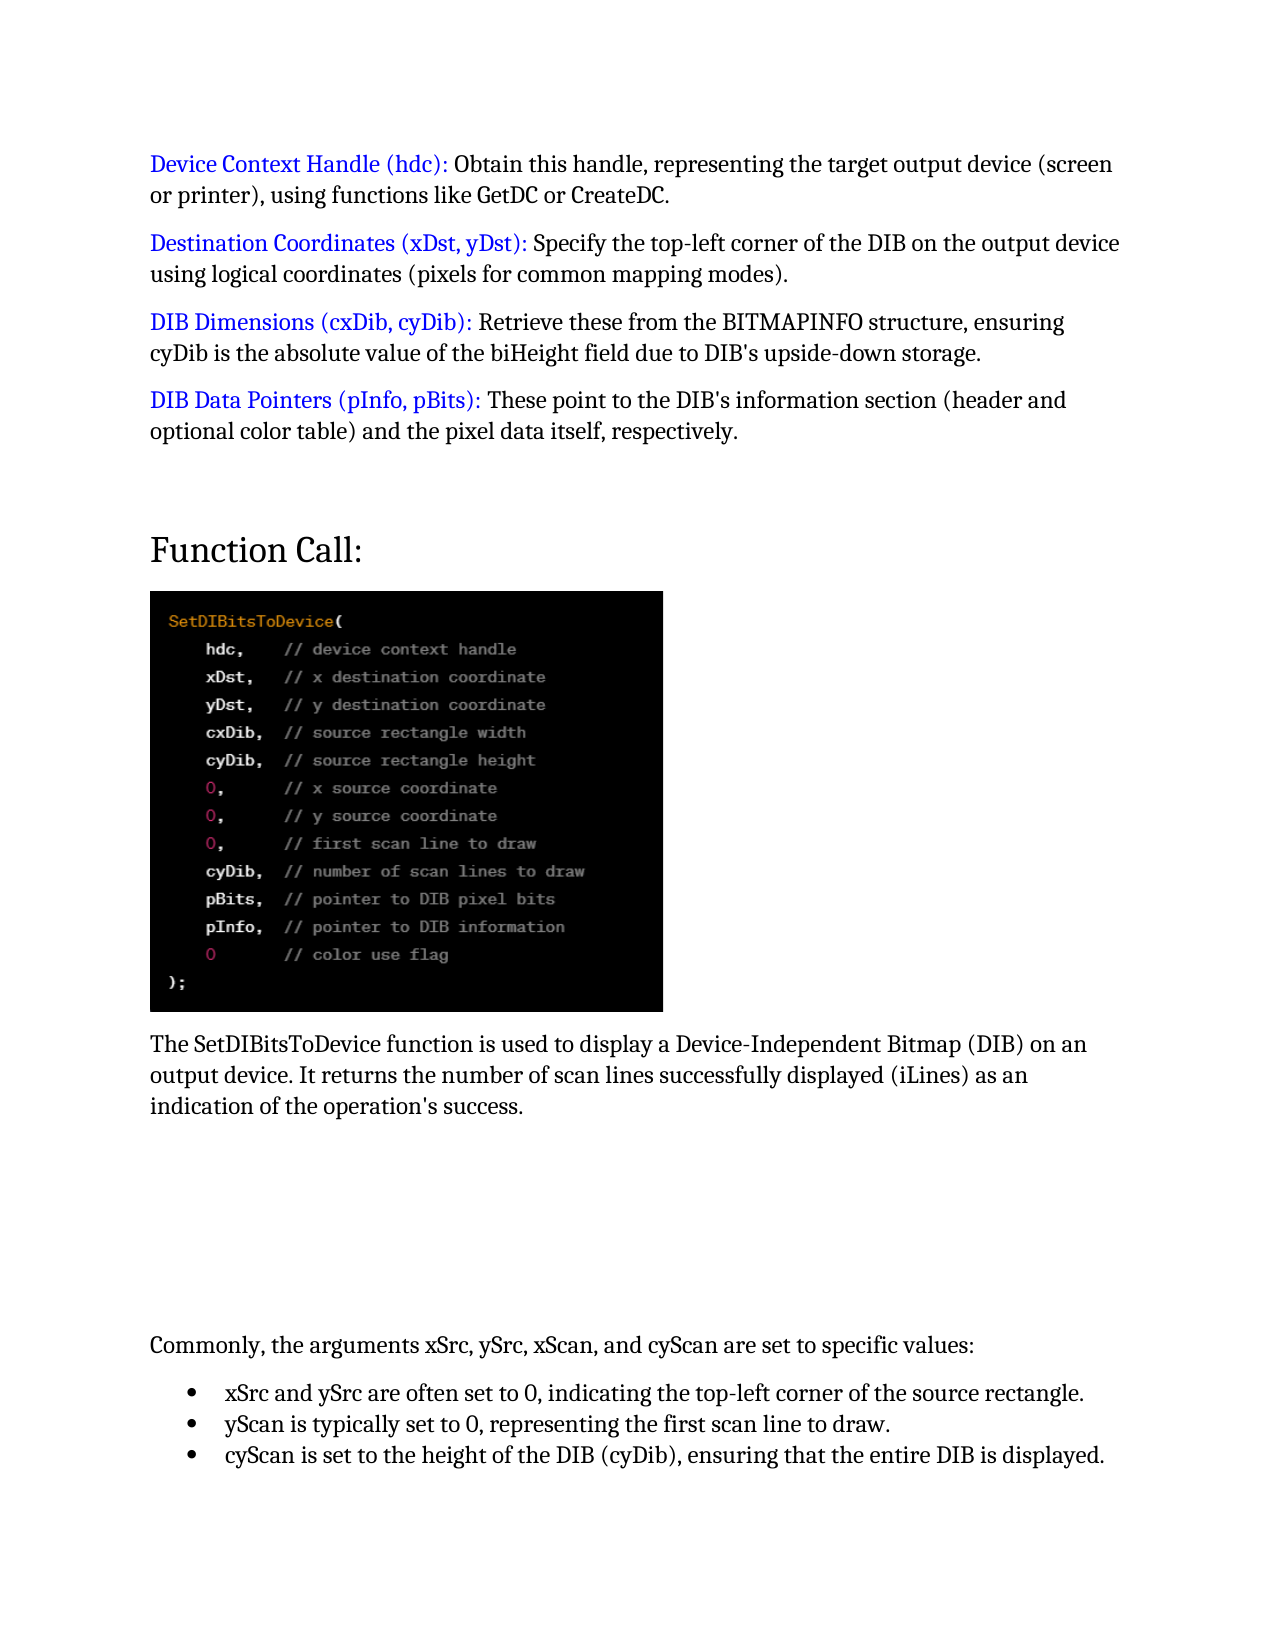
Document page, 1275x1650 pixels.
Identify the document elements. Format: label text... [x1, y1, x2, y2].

text DIB Dimensions (cxDib, cyDib): Retrieve these from the BITMAPINFO structure, ensuring cyDib is the absolute value of the biHeight field due to DIB's upside-down storage. [150, 307, 1125, 367]
list yScan is typically set to 0, representing the first scan line to draw. [187, 1409, 1125, 1438]
text Commonly, the arguments xSrc, ySrc, xScan, and cyScan are set to specific values: [150, 1331, 1125, 1359]
text The SetDIBitsToDevice function is used to display a Device-Independent Bitmap (DIB) on an output device. It returns the number of scan lines successfully displayed (iLines) as an indication of the operation's success. [150, 1030, 1125, 1121]
text Function Call: [150, 528, 1125, 571]
text Device Context Handle (hdc): Obtain this handle, representing the target output device (screen or printer), using functions like GetDC or CreateDC. [150, 150, 1125, 210]
list xSrc and ySrc are often set to 0, indicating the top-left corner of the source rectangle. [187, 1378, 1125, 1407]
list cyScan is set to the height of the DIB (cyDib), ensuring that the entire DIB is displayed. [187, 1441, 1125, 1469]
text DIB Data Pointers (pInfo, pBits): These point to the DIB's information section (header and optional color table) and the pixel data itself, respectively. [150, 386, 1125, 446]
text Destination Coordinates (xDst, yDst): Specify the top-left corner of the DIB on the output device using logical coordinates (pixels for common mapping modes). [150, 229, 1125, 288]
picture [150, 591, 664, 1012]
